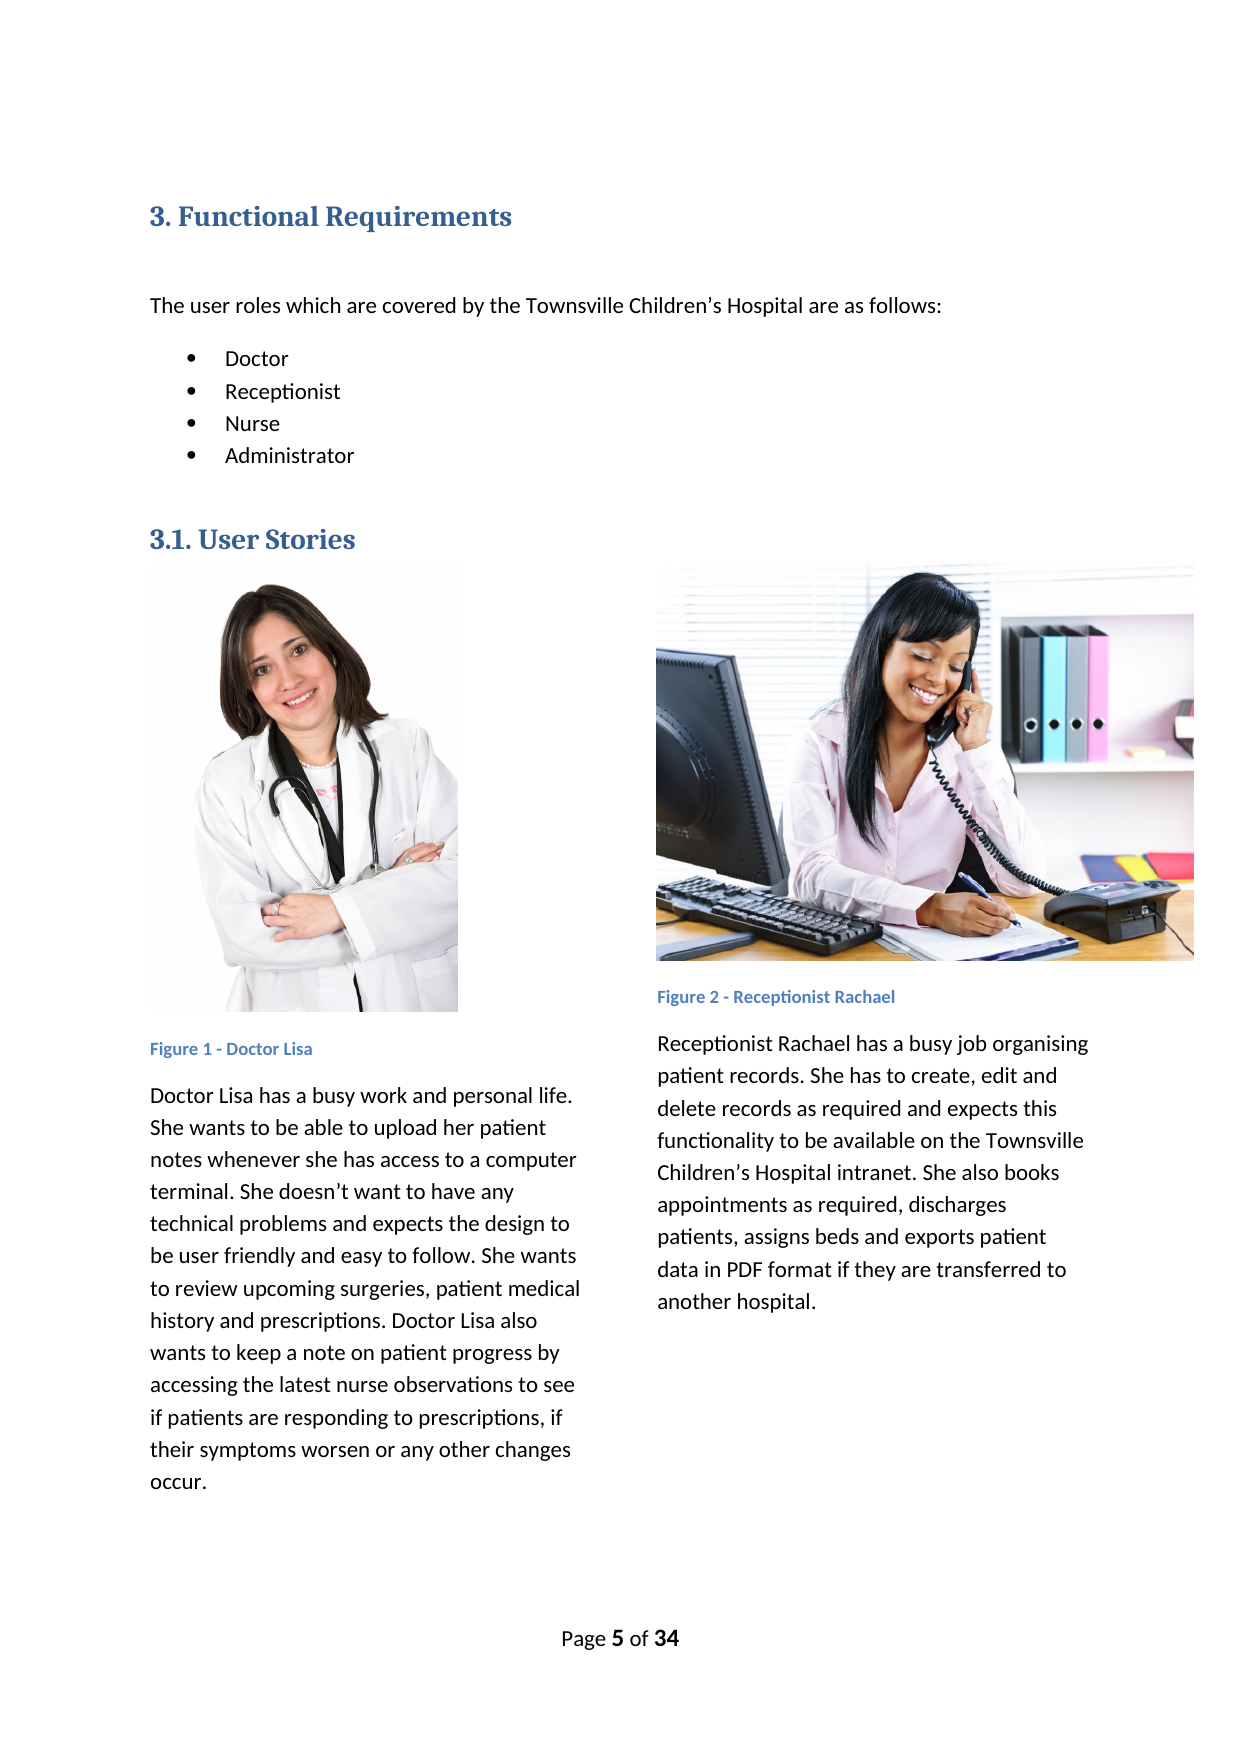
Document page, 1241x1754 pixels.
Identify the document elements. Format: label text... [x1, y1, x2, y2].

list Nurse [187, 409, 1090, 437]
text The user roles which are covered by the Townsville Children’s Hospital are as follows: [150, 292, 1090, 319]
list Receptionist [187, 377, 1090, 405]
text Doctor Lisa has a busy work and personal life. She wants to be able to upload her patient notes whenever she has access to a computer terminal. She doesn’t want to have any technical problems and expects the design to be user friendly and easy to follow. She wants to review upcoming surgeries, patient medical history and prescriptions. Doctor Lisa also wants to keep a note on patient progress by accessing the latest nurse observations to see if patients are responding to prescriptions, if their symptoms worsen or any other changes occur. [150, 1081, 583, 1495]
text Figure 2 - Receptionist Rachael [657, 986, 1090, 1008]
list Doctor [187, 344, 1090, 373]
picture [150, 561, 458, 1012]
subtitle 3.1. User Stories [150, 523, 1090, 557]
list Administrator [187, 441, 1090, 469]
text Figure 1 - Doctor Lisa [150, 1037, 583, 1060]
picture [656, 561, 1194, 961]
subtitle 3. Functional Requirements [150, 200, 1090, 233]
text Receptionist Rachael has a busy job organising patient records. She has to create, edit and delete records as required and expects this functionality to be available on the Townsville Children’s Hospital intranet. She also books appointments as required, discharges patients, assigns beds and exports patient data in PDF format if they are transferred to another hospital. [657, 1029, 1090, 1315]
